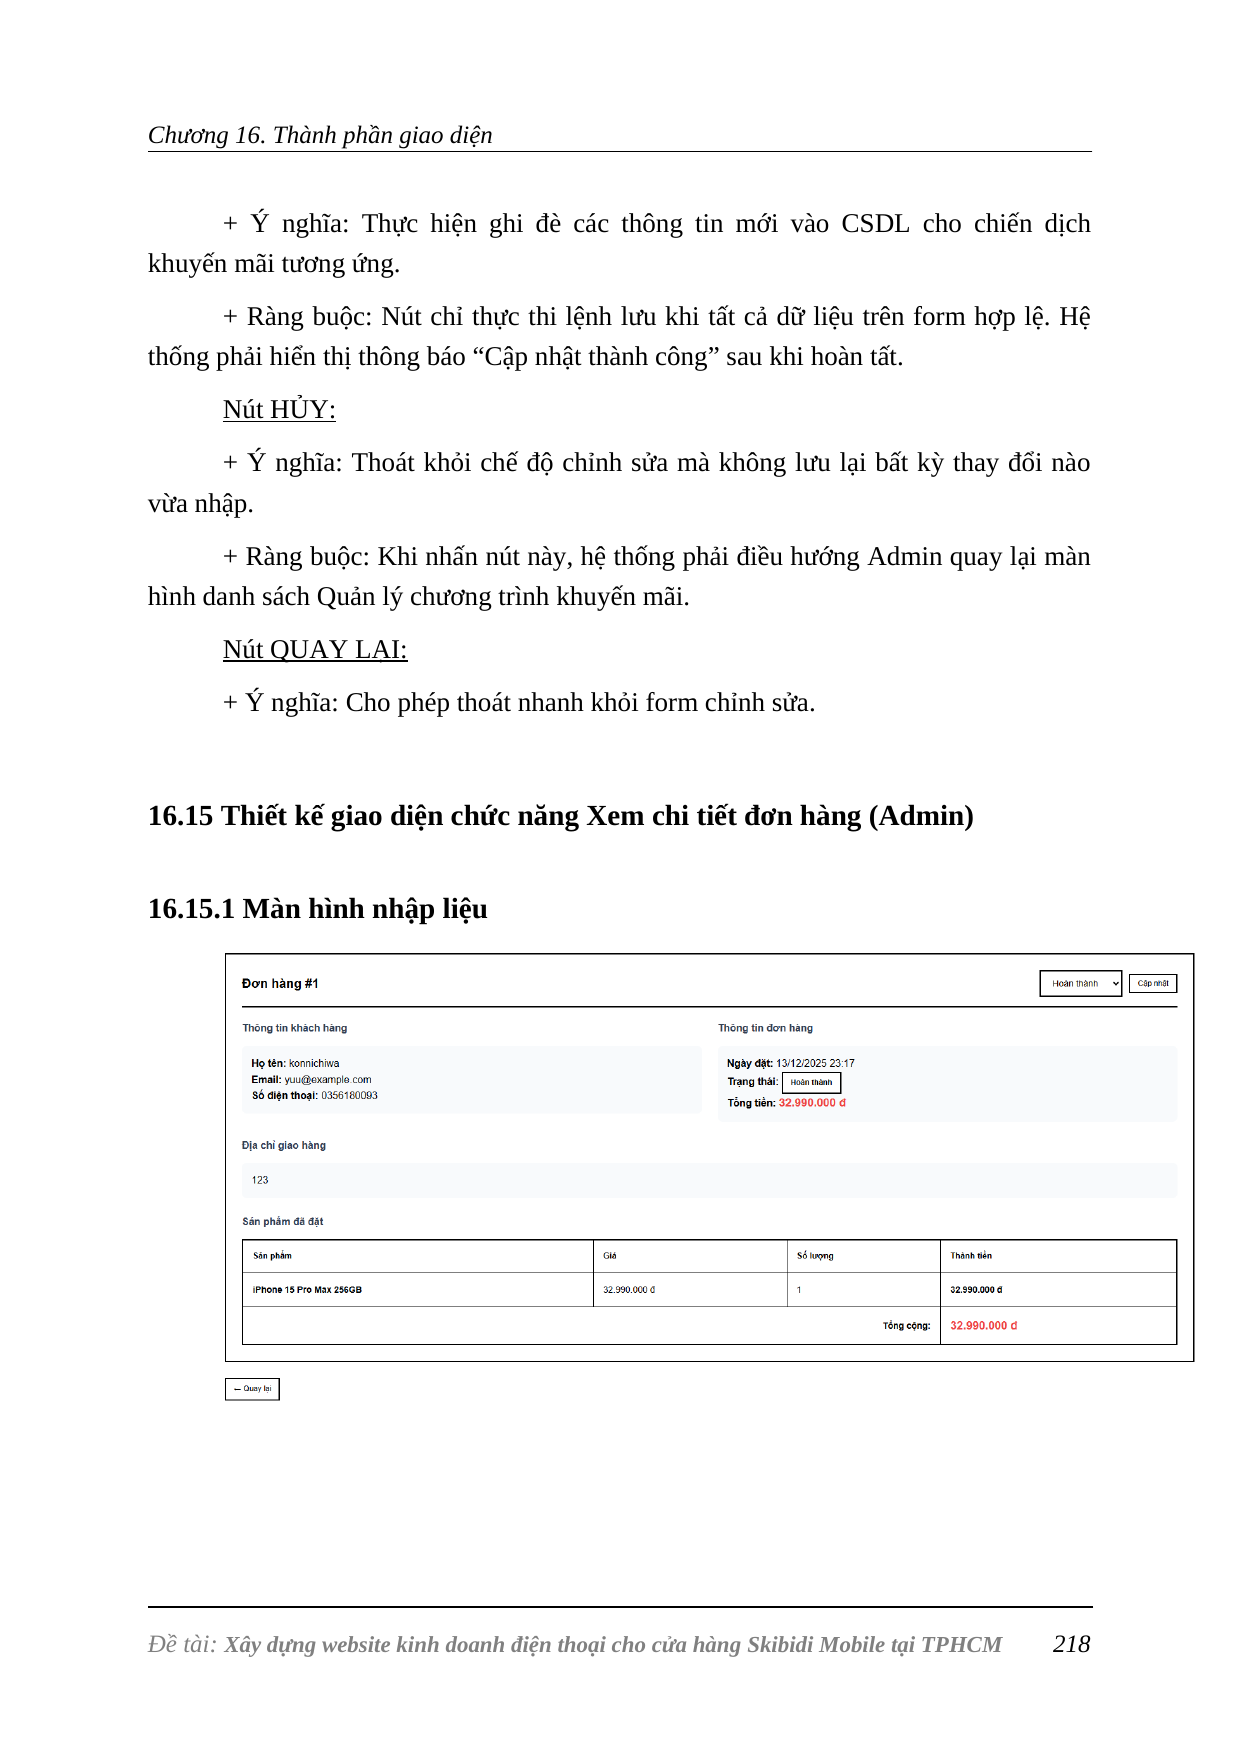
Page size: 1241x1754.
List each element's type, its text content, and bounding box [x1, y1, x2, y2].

text + Ý nghĩa: Thực hiện ghi đè các thông tin mới vào CSDL cho chiến dịch khuyến mãi tương ứng. [148, 207, 1092, 278]
subtitle Màn hình nhập liệu [148, 885, 1092, 926]
text Nút HỦY: [148, 393, 1092, 424]
picture [222, 951, 1198, 1406]
text + Ràng buộc: Khi nhấn nút này, hệ thống phải điều hướng Admin quay lại màn hình danh sách Quản lý chương trình khuyến mãi. [148, 540, 1092, 611]
text + Ràng buộc: Nút chỉ thực thi lệnh lưu khi tất cả dữ liệu trên form hợp lệ. Hệ thống phải hiển thị thông báo “Cập nhật thành công” sau khi hoàn tất. [148, 300, 1092, 372]
subtitle Thiết kế giao diện chức năng Xem chi tiết đơn hàng (Admin) [148, 789, 1092, 835]
text + Ý nghĩa: Cho phép thoát nhanh khỏi form chỉnh sửa. [148, 686, 1092, 717]
text + Ý nghĩa: Thoát khỏi chế độ chỉnh sửa mà không lưu lại bất kỳ thay đổi nào vừa nhập. [148, 446, 1092, 518]
text Nút QUAY LẠI: [148, 633, 1092, 664]
